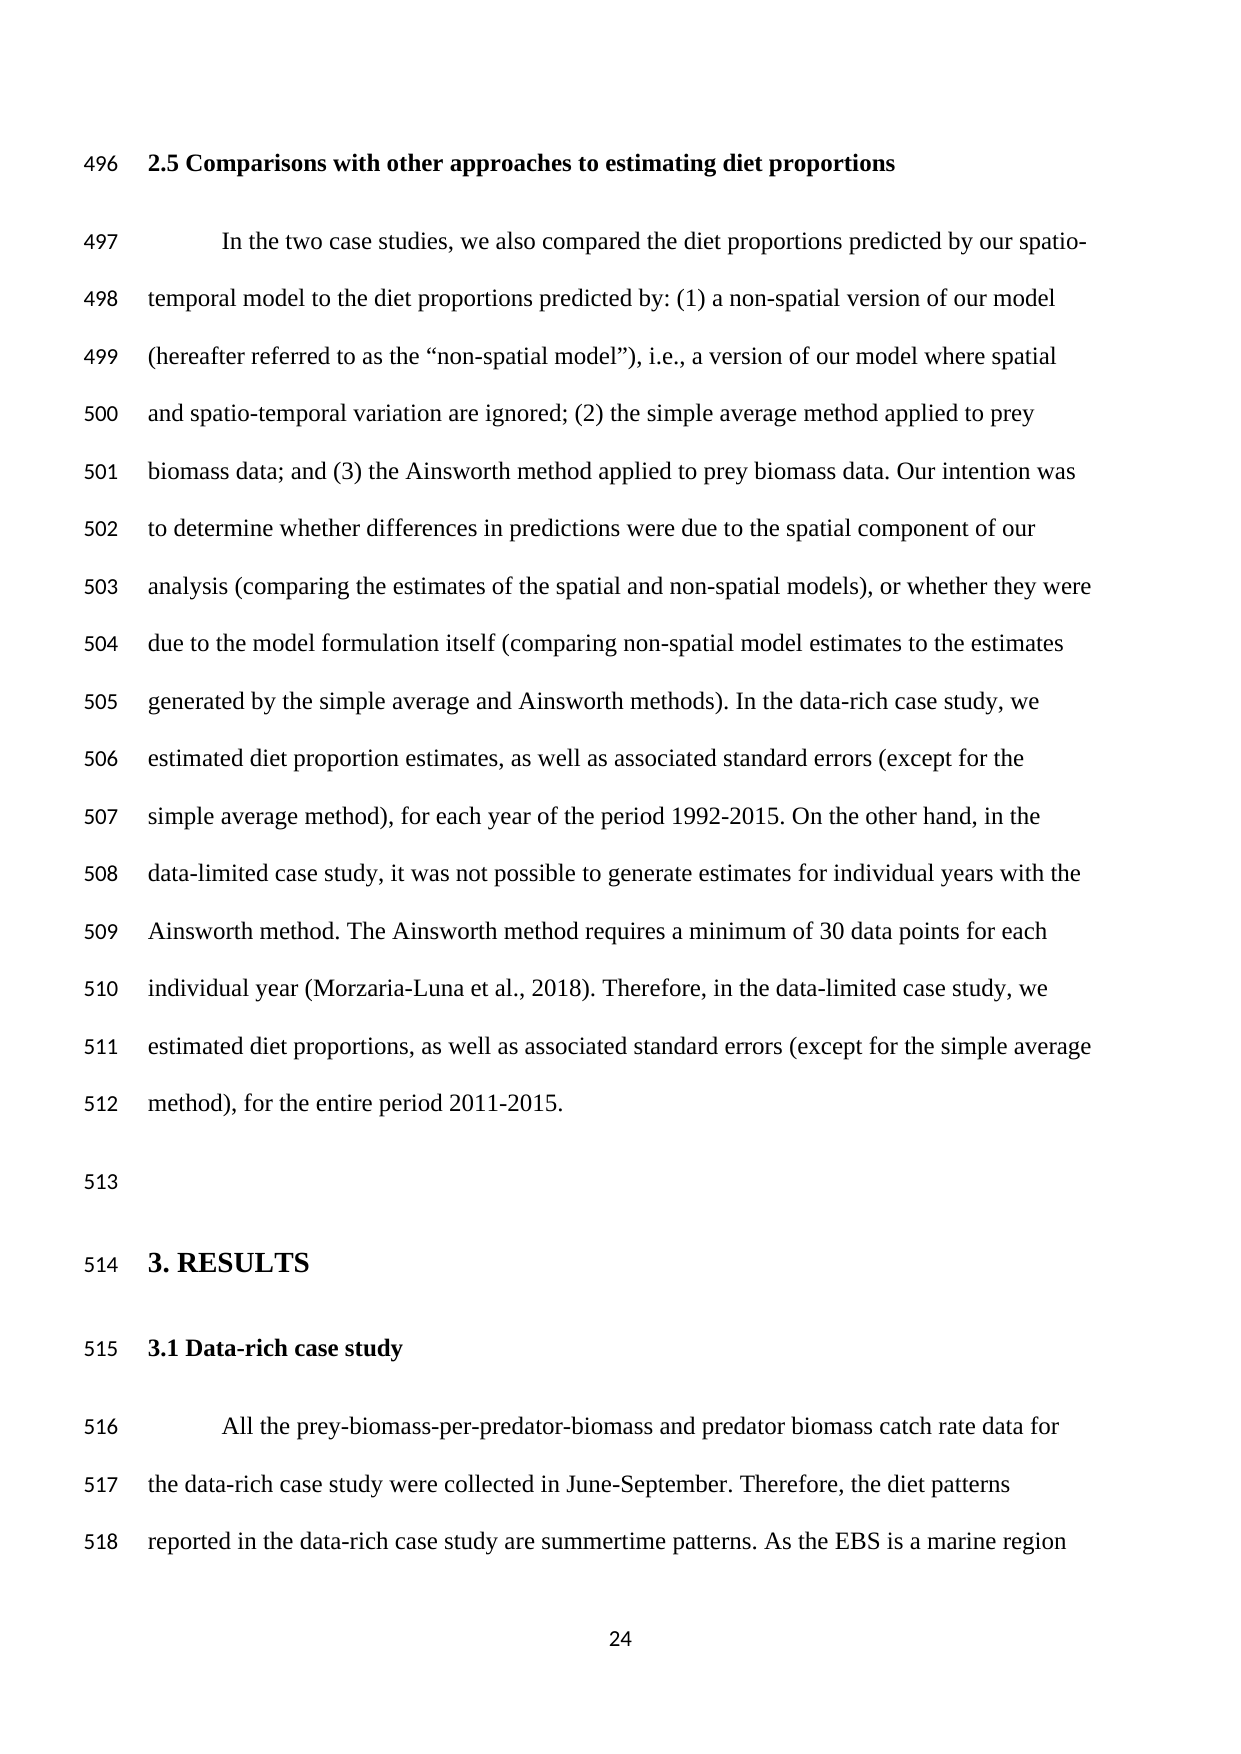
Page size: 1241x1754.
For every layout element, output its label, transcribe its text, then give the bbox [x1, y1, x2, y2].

text In the two case studies, we also compared the diet proportions predicted by our spatio-temporal model to the diet proportions predicted by: (1) a non-spatial version of our model (hereafter referred to as the “non-spatial model”), i.e., a version of our model where spatial and spatio-temporal variation are ignored; (2) the simple average method applied to prey biomass data; and (3) the Ainsworth method applied to prey biomass data. Our intention was to determine whether differences in predictions were due to the spatial component of our analysis (comparing the estimates of the spatial and non-spatial models), or whether they were due to the model formulation itself (comparing non-spatial model estimates to the estimates generated by the simple average and Ainsworth methods). In the data-rich case study, we estimated diet proportion estimates, as well as associated standard errors (except for the simple average method), for each year of the period 1992-2015. On the other hand, in the data-limited case study, it was not possible to generate estimates for individual years with the Ainsworth method. The Ainsworth method requires a minimum of 30 data points for each individual year (Morzaria-Luna et al., 2018). Therefore, in the data-limited case study, we estimated diet proportions, as well as associated standard errors (except for the simple average method), for the entire period 2011-2015. [148, 226, 1093, 1117]
text 3. RESULTS [148, 1245, 1093, 1279]
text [148, 1411, 1093, 1555]
text 2.5 Comparisons with other approaches to estimating diet proportions [148, 148, 1093, 176]
text 3.1 Data-rich case study [148, 1333, 1093, 1362]
